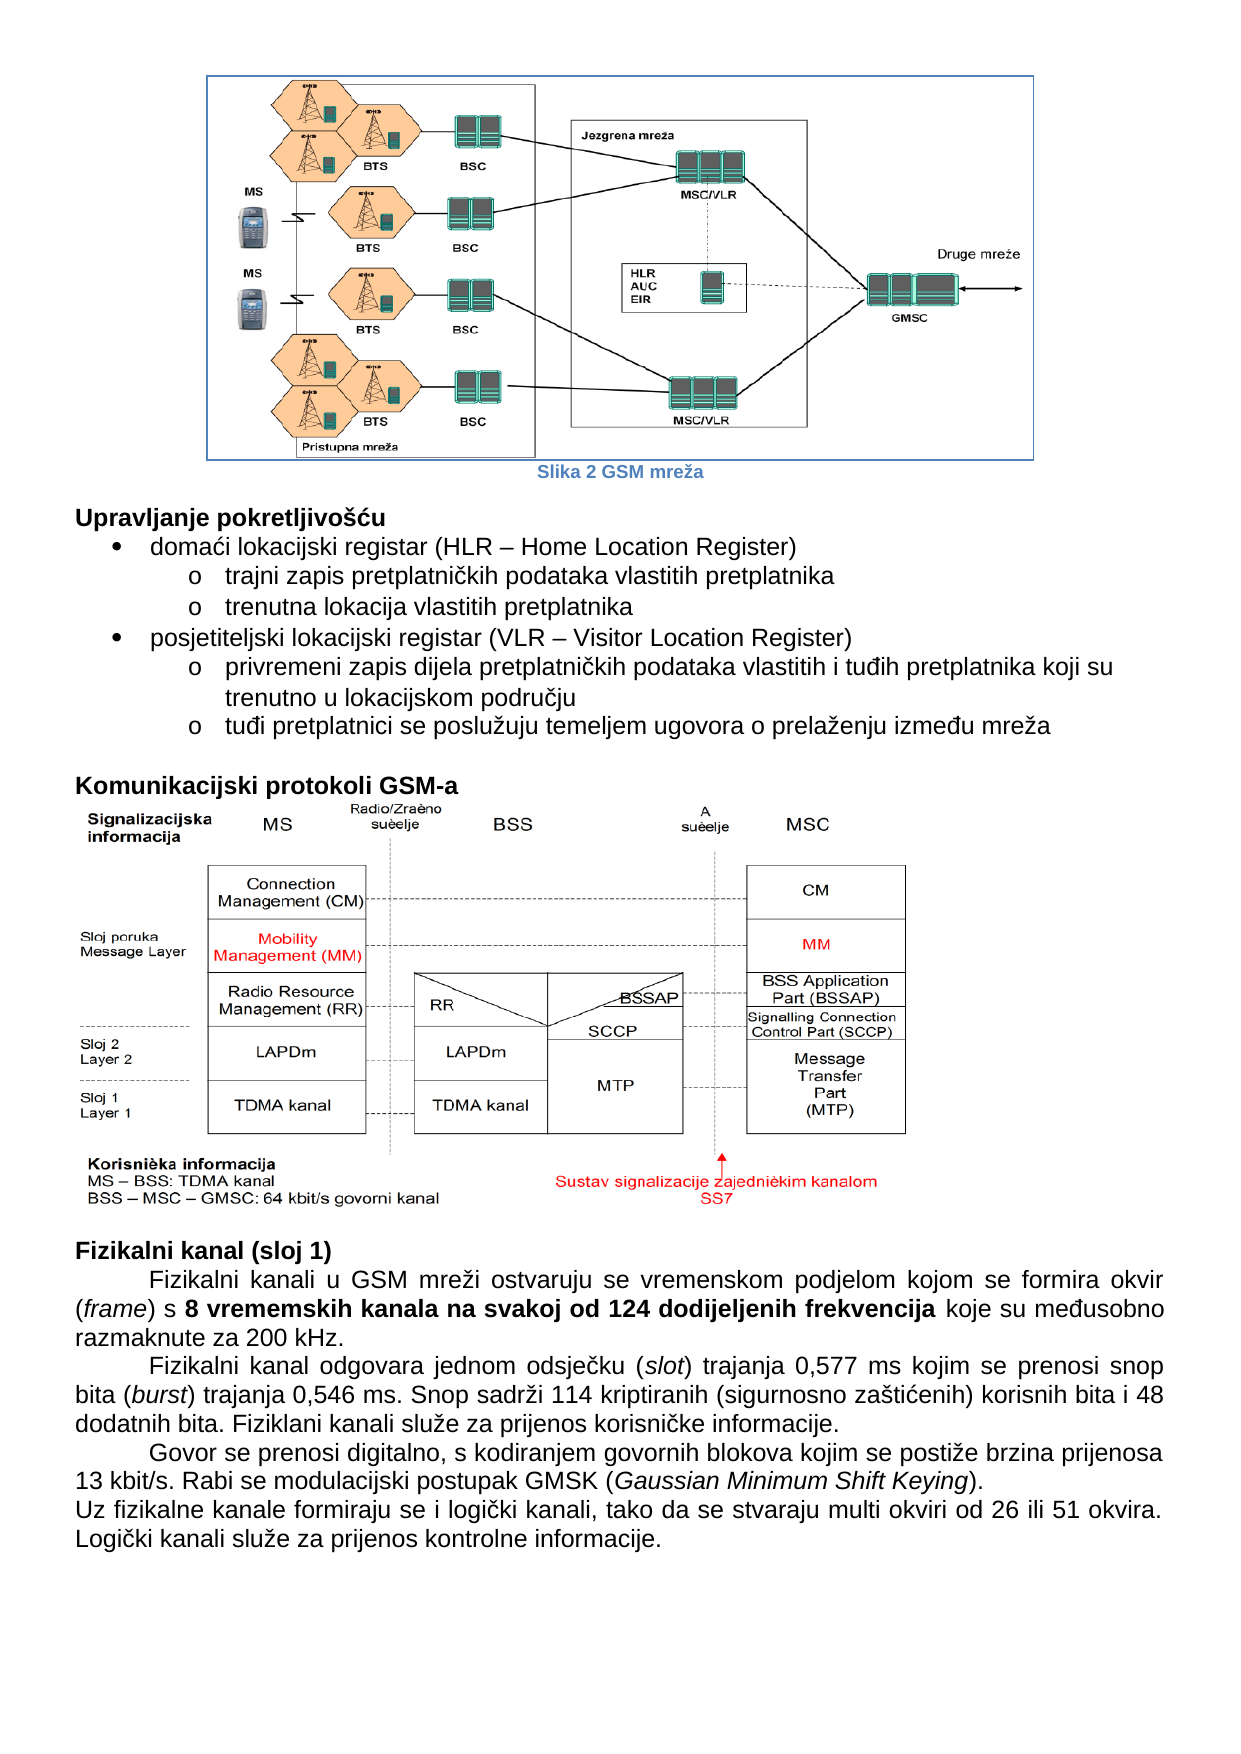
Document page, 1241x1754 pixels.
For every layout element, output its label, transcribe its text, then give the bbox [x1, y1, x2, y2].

list tuđi pretplatnici se poslužuju temeljem ugovora o prelaženju između mreža [187, 711, 1165, 742]
text Govor se prenosi digitalno, s kodiranjem govornih blokova kojim se postiže brzina prijenosa 13 kbit/s. Rabi se modulacijski postupak GMSK (Gaussian Minimum Shift Keying). [75, 1438, 1165, 1495]
list trenutna lokacija vlastitih pretplatnika [187, 592, 1165, 623]
picture [75, 799, 933, 1208]
list posjetiteljski lokacijski registar (VLR – Visitor Location Register) [112, 623, 1165, 652]
text Fizikalni kanal (sloj 1) [75, 1236, 1165, 1265]
picture [208, 77, 1033, 459]
text Upravljanje pokretljivošću [75, 503, 1165, 532]
text Komunikacijski protokoli GSM-a [75, 771, 1165, 800]
list trajni zapis pretplatničkih podataka vlastitih pretplatnika [187, 561, 1165, 592]
text Uz fizikalne kanale formiraju se i logički kanali, tako da se stvaraju multi okviri od 26 ili 51 okvira. Logički kanali služe za prijenos kontrolne informacije. [75, 1495, 1165, 1553]
list privremeni zapis dijela pretplatničkih podataka vlastitih i tuđih pretplatnika koji su trenutno u lokacijskom području [187, 652, 1165, 711]
text Slika 2 GSM mreža [75, 461, 1165, 482]
list domaći lokacijski registar (HLR – Home Location Register) [112, 532, 1165, 561]
text Fizikalni kanali u GSM mreži ostvaruju se vremenskom podjelom kojom se formira okvir (frame) s 8 vrememskih kanala na svakoj od 124 dodijeljenih frekvencija koje su međusobno razmaknute za 200 kHz. [75, 1265, 1165, 1351]
text Fizikalni kanal odgovara jednom odsječku (slot) trajanja 0,577 ms kojim se prenosi snop bita (burst) trajanja 0,546 ms. Snop sadrži 114 kriptiranih (sigurnosno zaštićenih) korisnih bita i 48 dodatnih bita. Fiziklani kanali služe za prijenos korisničke informacije. [75, 1351, 1165, 1438]
